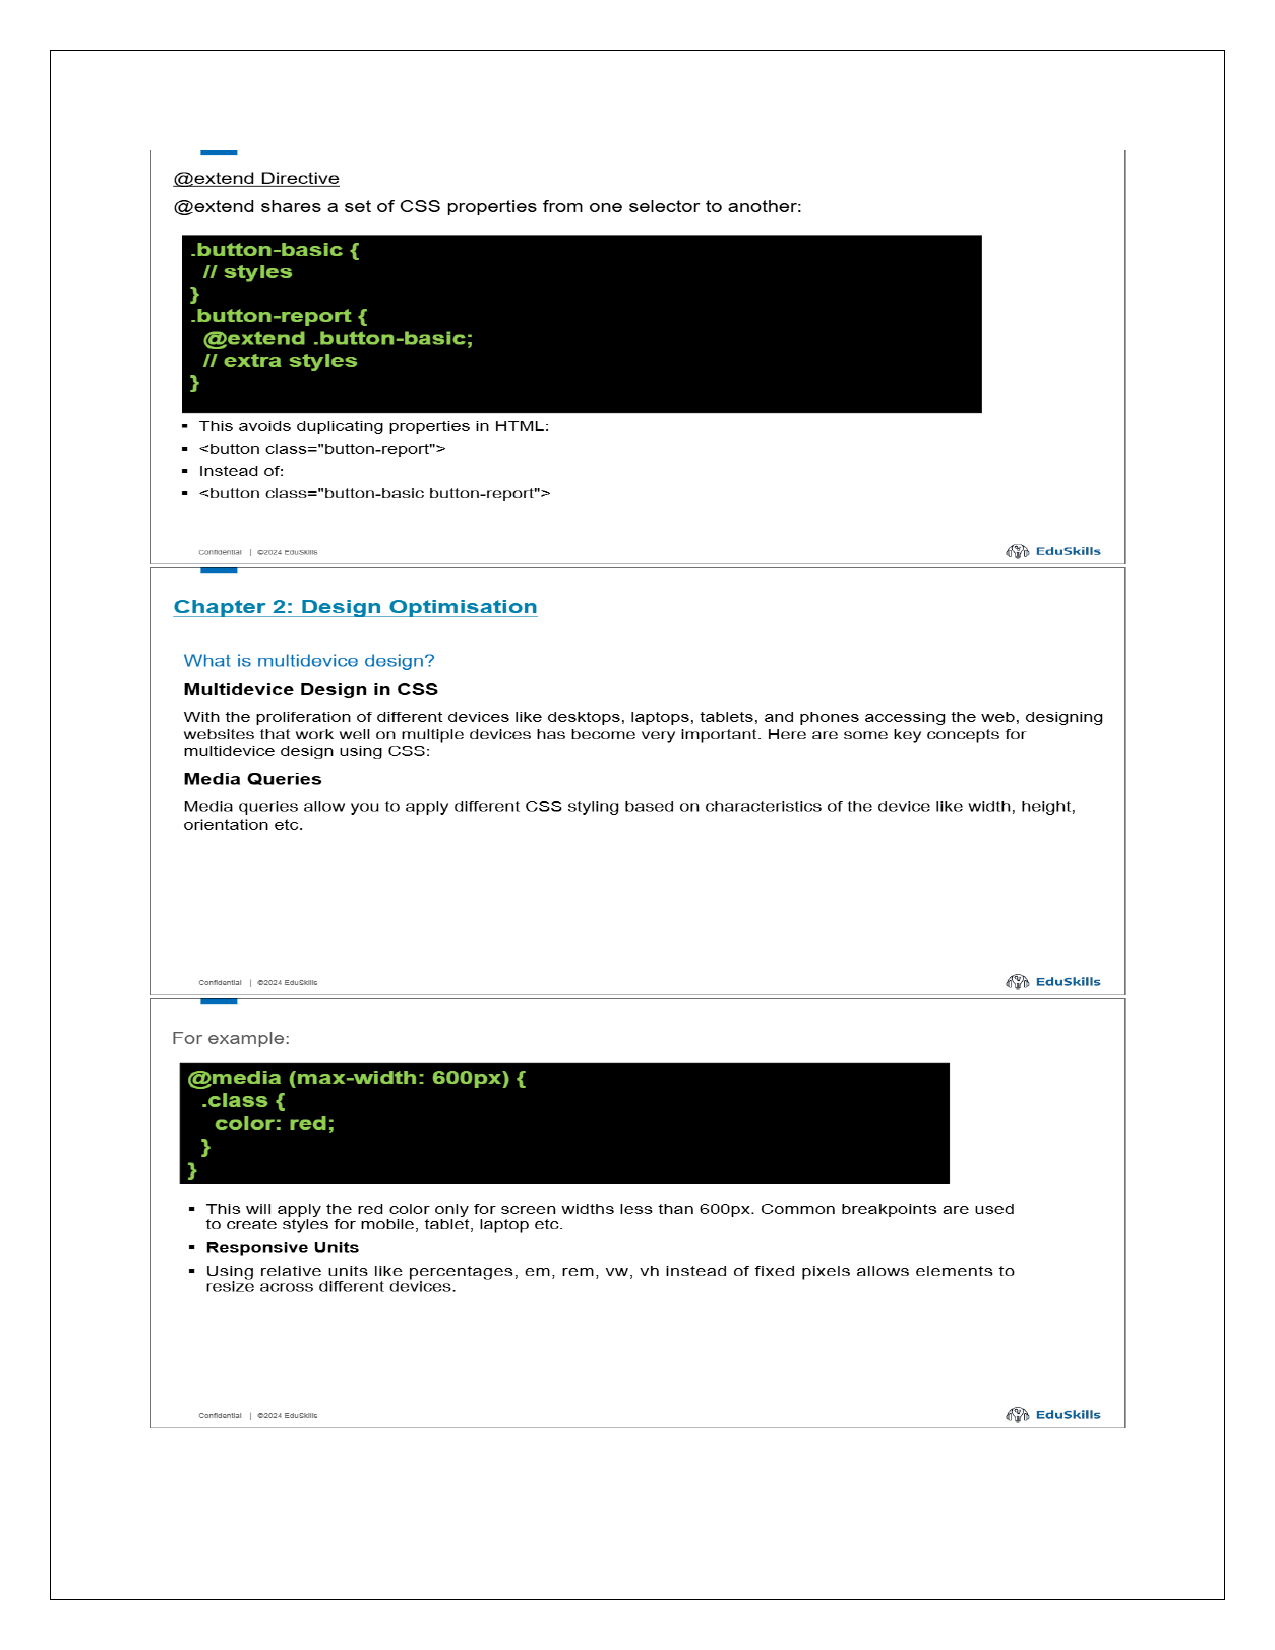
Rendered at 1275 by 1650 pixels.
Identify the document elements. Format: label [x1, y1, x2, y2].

picture [150, 150, 1126, 564]
picture [150, 998, 1126, 1428]
picture [150, 567, 1126, 995]
